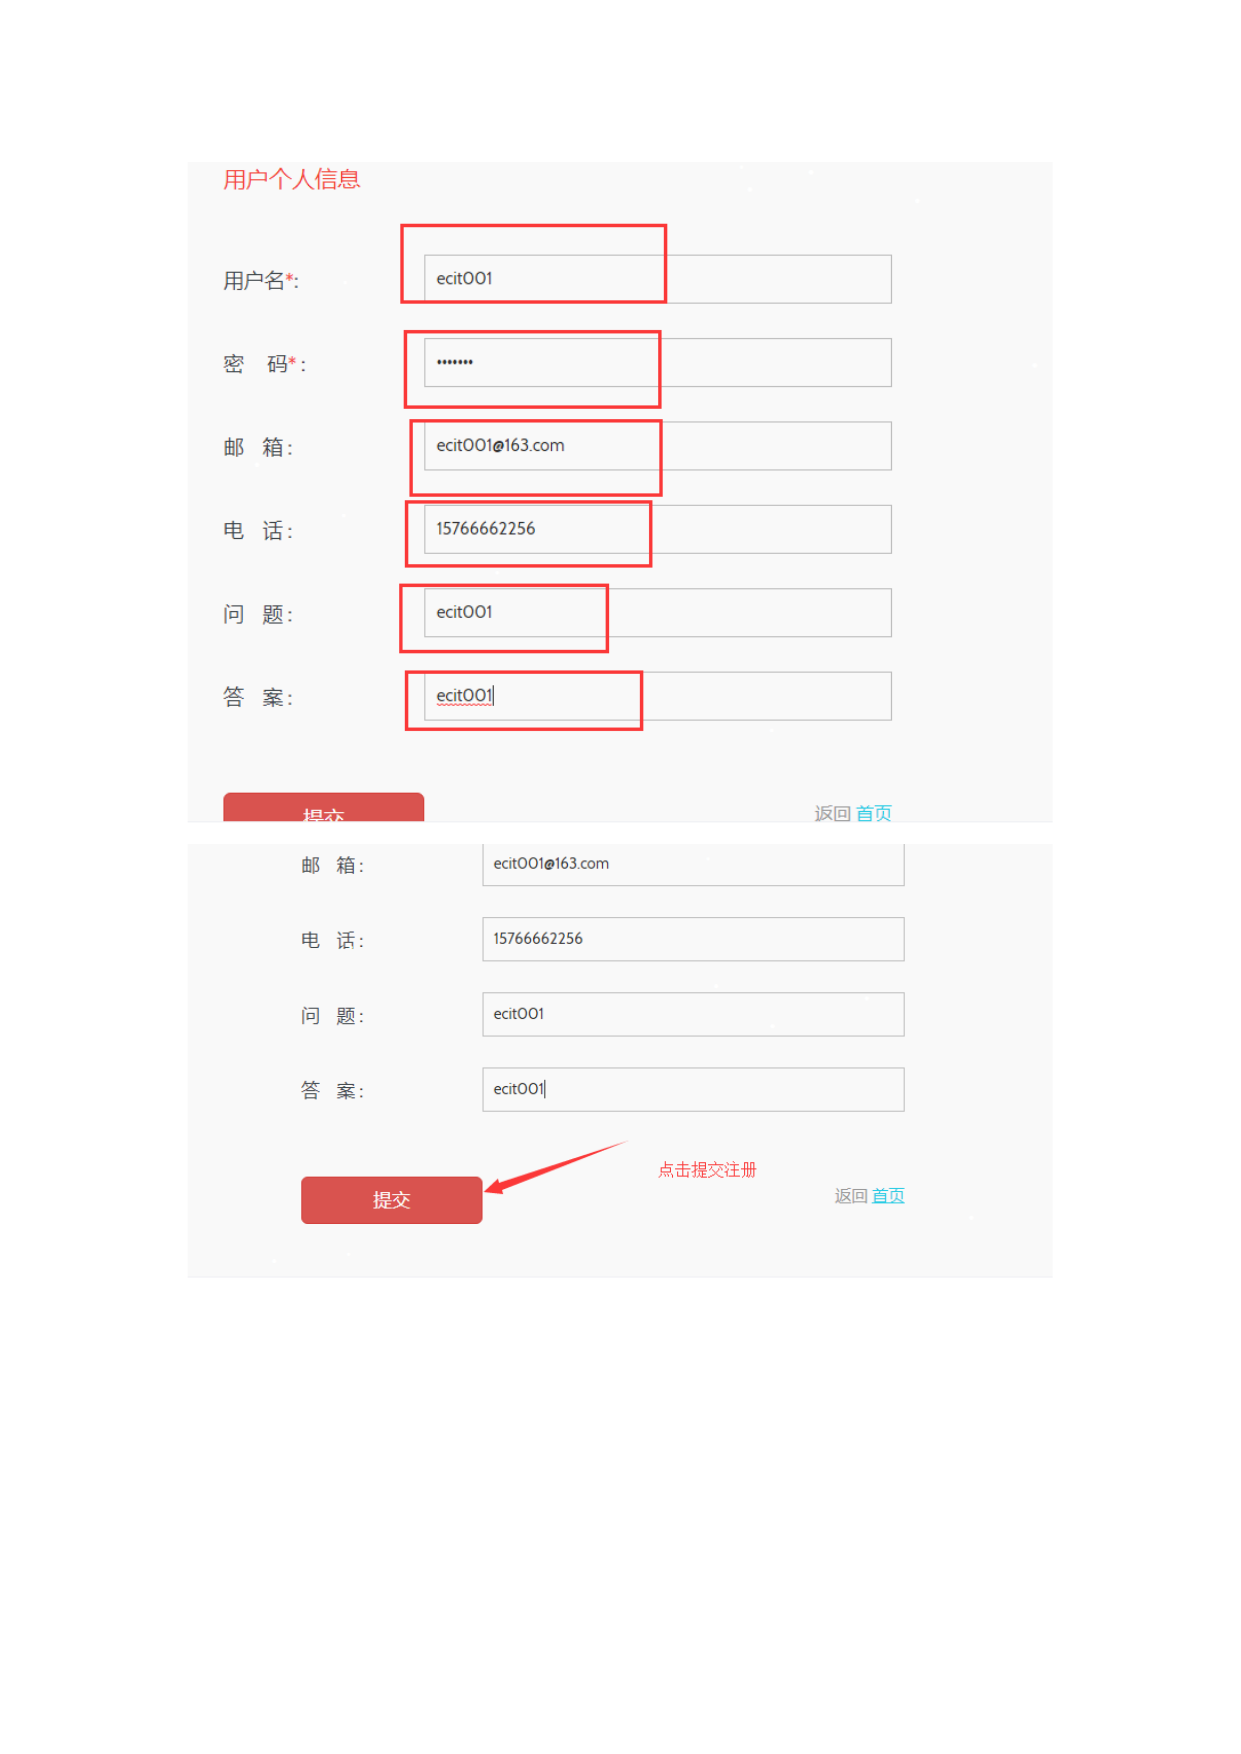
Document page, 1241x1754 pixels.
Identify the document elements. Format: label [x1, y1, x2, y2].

picture [187, 162, 1053, 835]
picture [187, 844, 1053, 1293]
